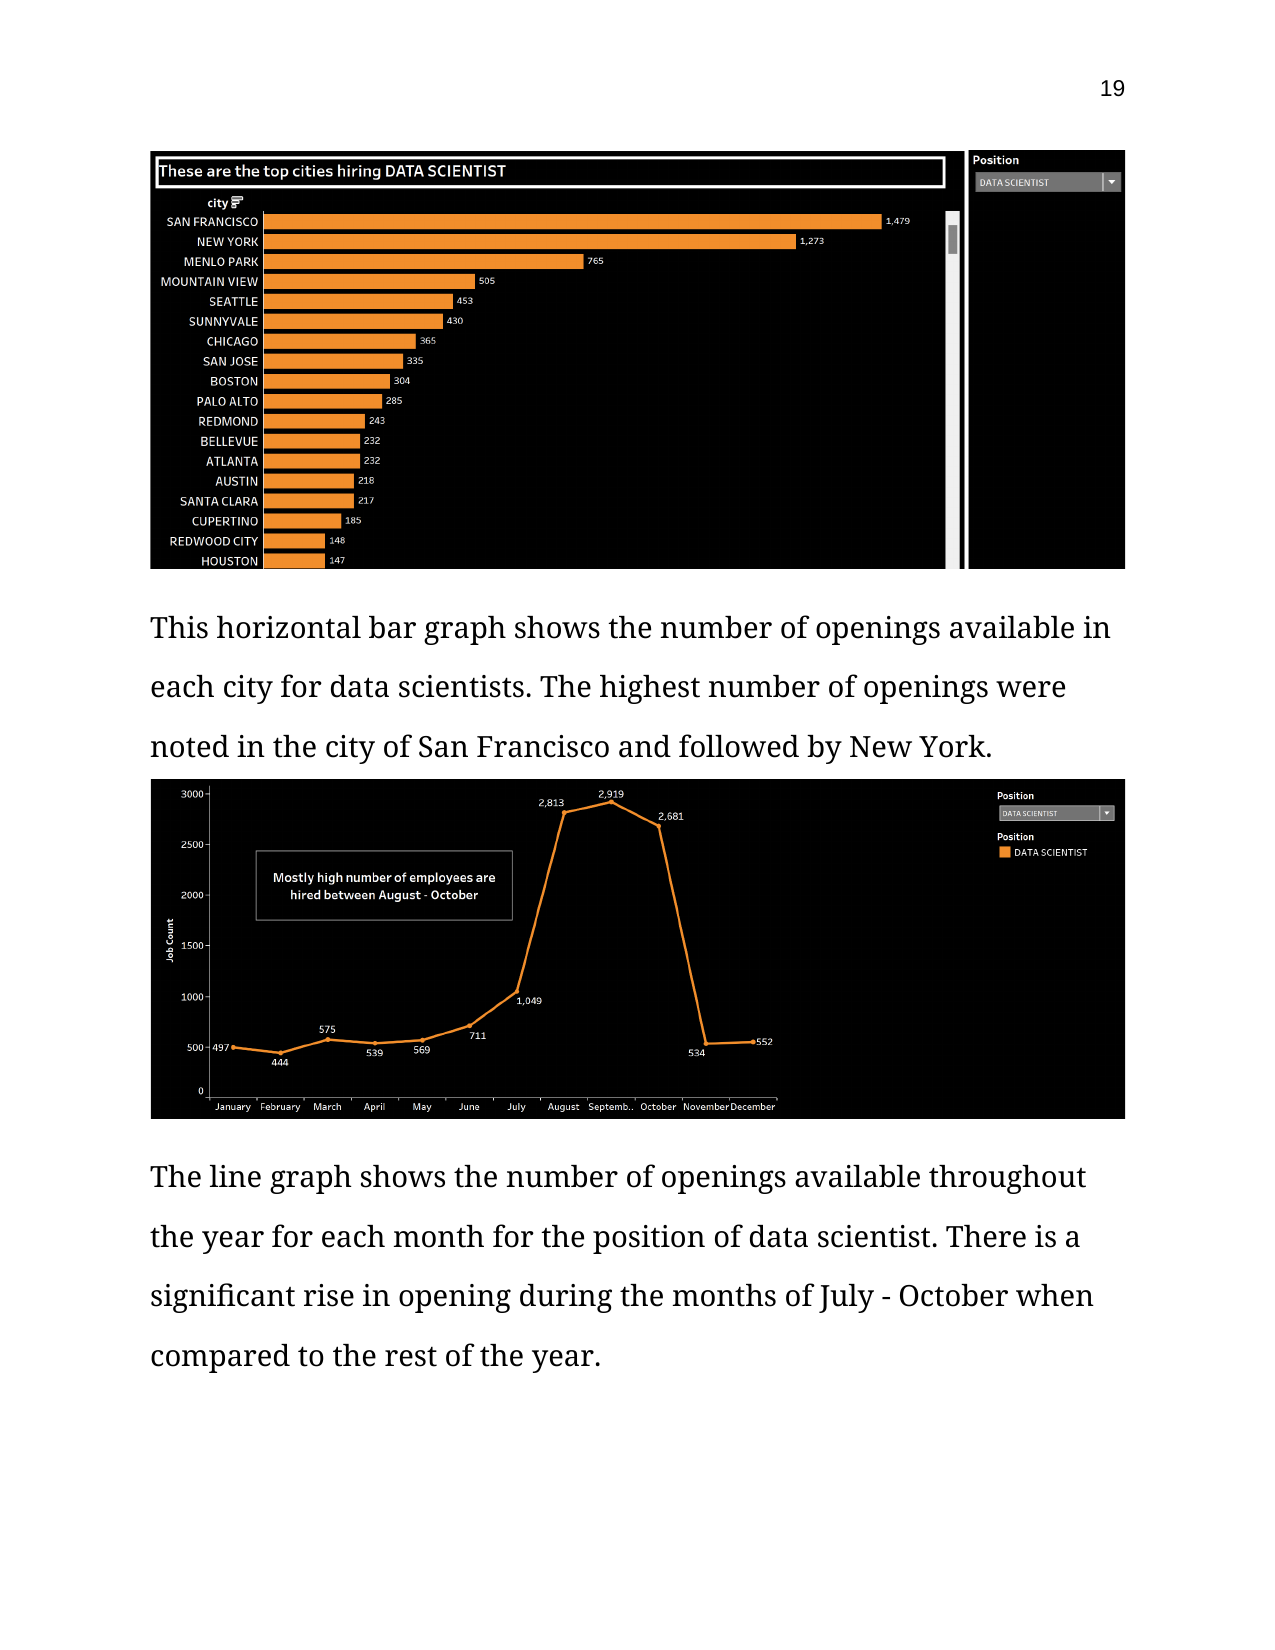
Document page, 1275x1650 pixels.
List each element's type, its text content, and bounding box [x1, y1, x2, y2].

picture [150, 150, 1125, 569]
text The line graph shows the number of openings available throughout the year for each month for the position of data scientist. There is a significant rise in opening during the months of July - October when compared to the rest of the year. [150, 1156, 1125, 1374]
text This horizontal bar graph shows the number of openings available in each city for data scientists. The highest number of openings were noted in the city of San Francisco and followed by New York. [150, 607, 1125, 778]
picture [150, 778, 1125, 1119]
